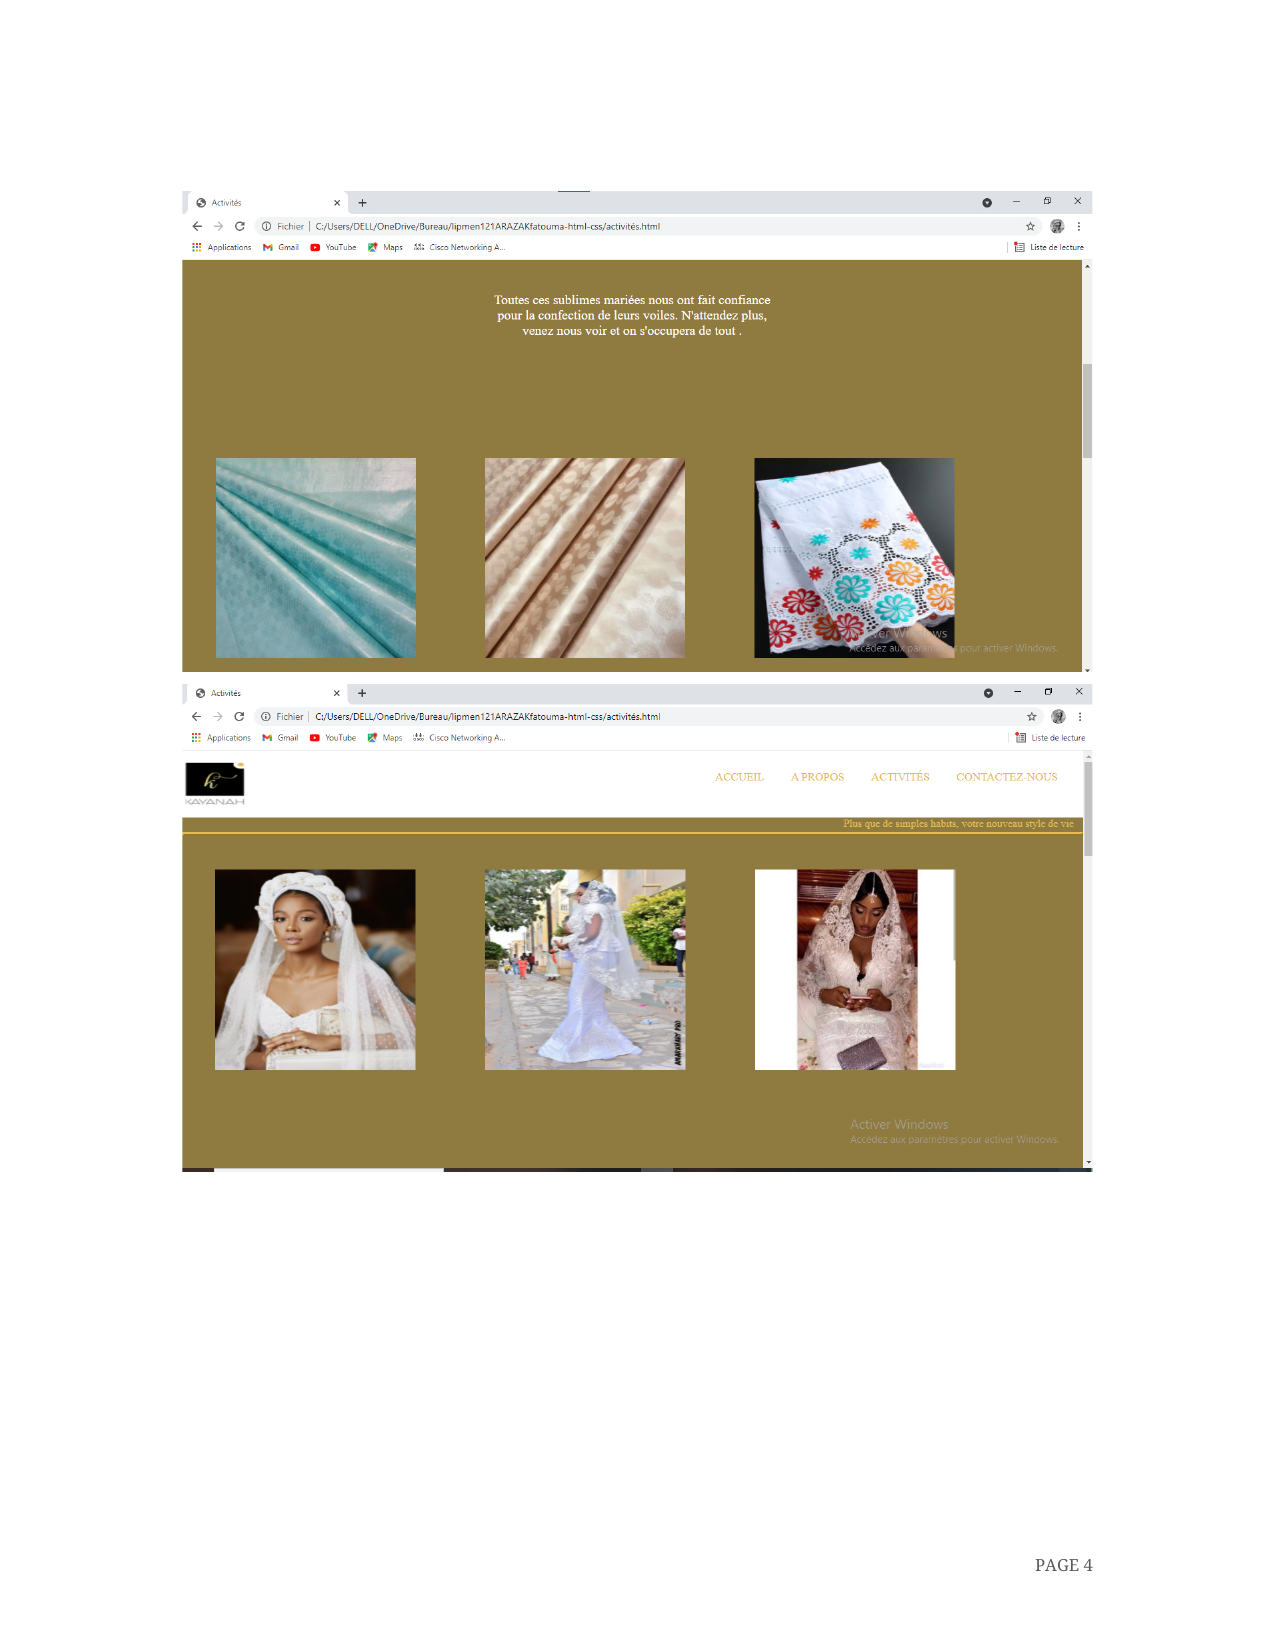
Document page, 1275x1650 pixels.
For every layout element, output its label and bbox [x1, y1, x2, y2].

picture [182, 191, 1093, 672]
picture [182, 684, 1093, 1172]
